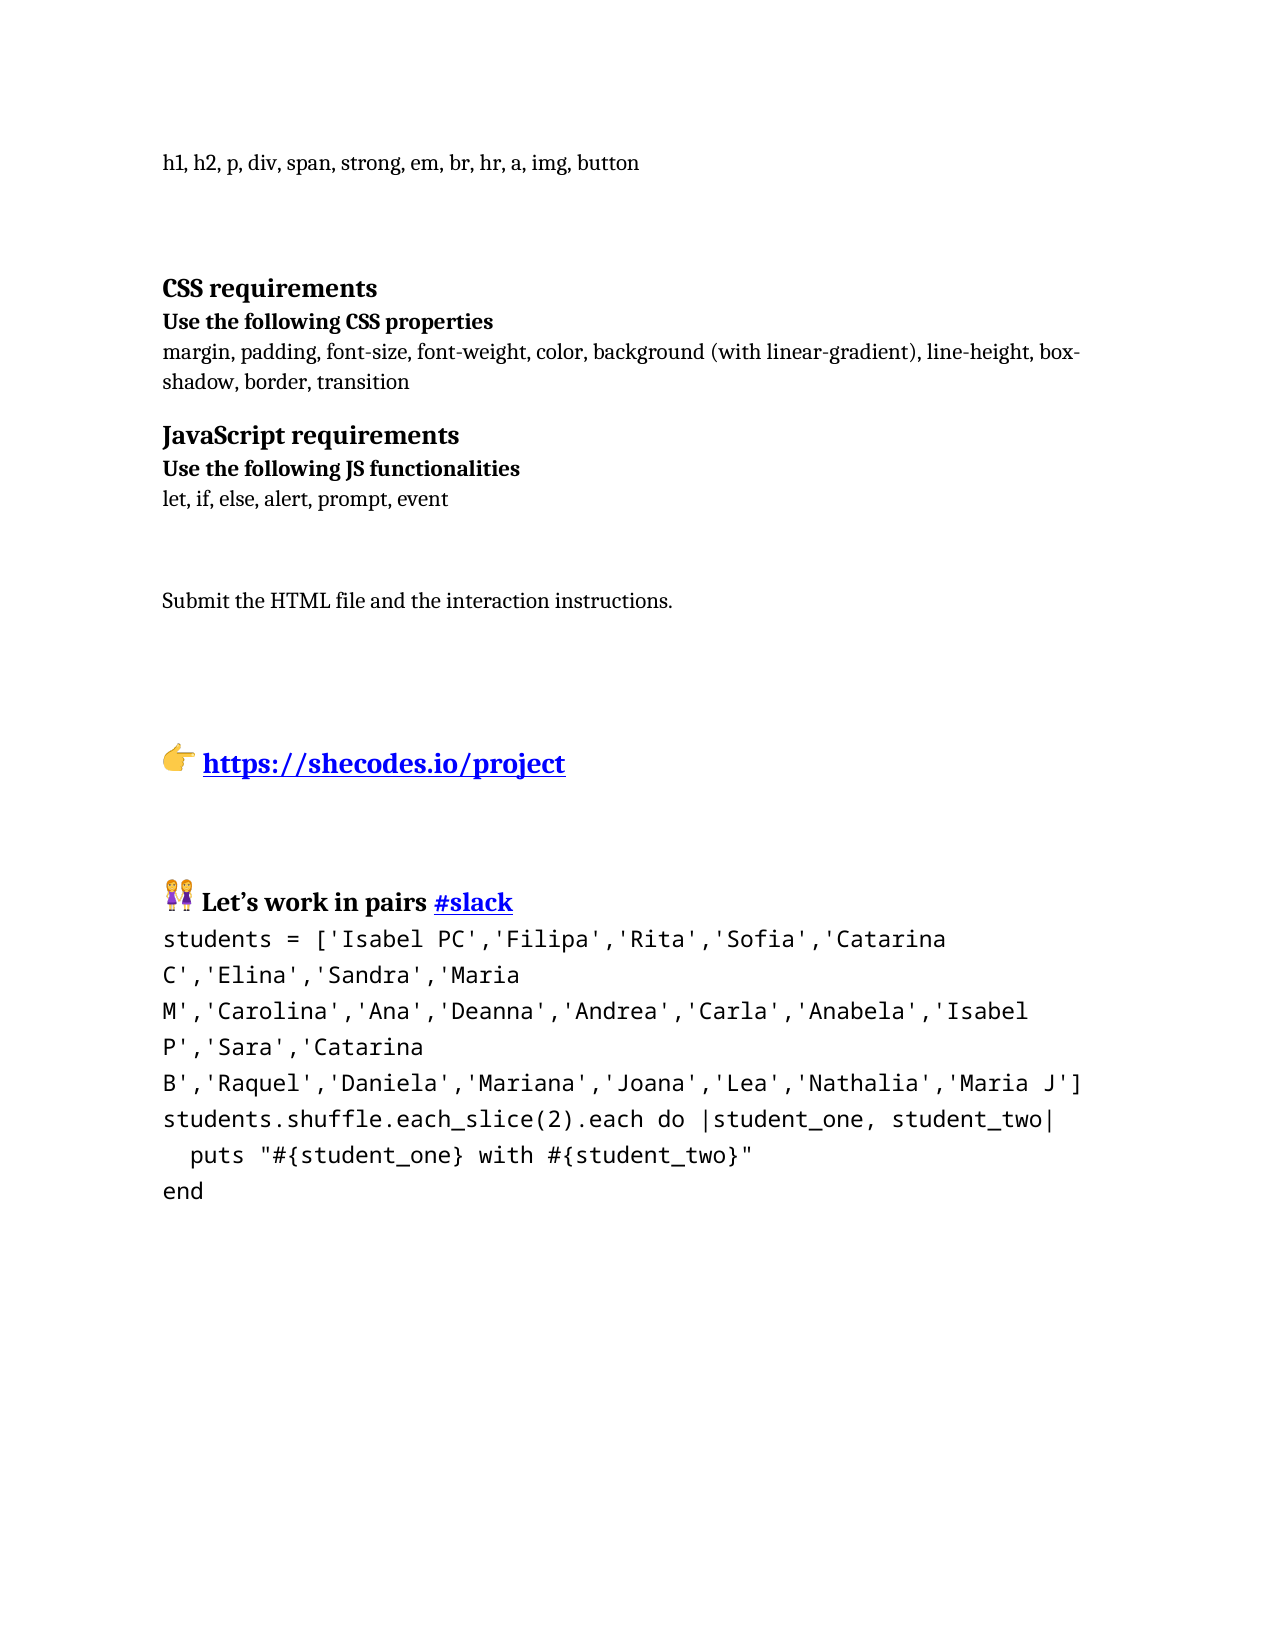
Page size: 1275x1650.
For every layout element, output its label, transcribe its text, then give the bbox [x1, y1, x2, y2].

text Submit the HTML file and the interaction instructions. [162, 588, 1125, 614]
picture [162, 740, 196, 774]
text h1, h2, p, div, span, strong, em, br, hr, a, img, button [162, 150, 1125, 176]
text let, if, else, alert, prompt, event [162, 486, 1125, 512]
subtitle JavaScript requirements [162, 420, 1125, 451]
picture [162, 878, 196, 912]
subtitle Let’s work in pairs #slack [162, 878, 1125, 919]
subtitle CSS requirements [162, 273, 1125, 304]
text end [162, 1175, 1125, 1206]
text puts "#{student_one} with #{student_two}" [162, 1139, 1125, 1170]
text students.shuffle.each_slice(2).each do |student_one, student_two| [162, 1103, 1125, 1134]
subtitle https://shecodes.io/project [162, 740, 1125, 781]
text Use the following CSS properties [162, 309, 1125, 335]
text margin, padding, font-size, font-weight, color, background (with linear-gradient), line-height, box-shadow, border, transition [162, 339, 1125, 395]
text Use the following JS functionalities [162, 456, 1125, 482]
text students = ['Isabel PC','Filipa','Rita','Sofia','Catarina C','Elina','Sandra','Maria M','Carolina','Ana','Deanna','Andrea','Carla','Anabela','Isabel P','Sara','Catarina B','Raquel','Daniela','Mariana','Joana','Lea','Nathalia','Maria J'] [162, 923, 1125, 1098]
